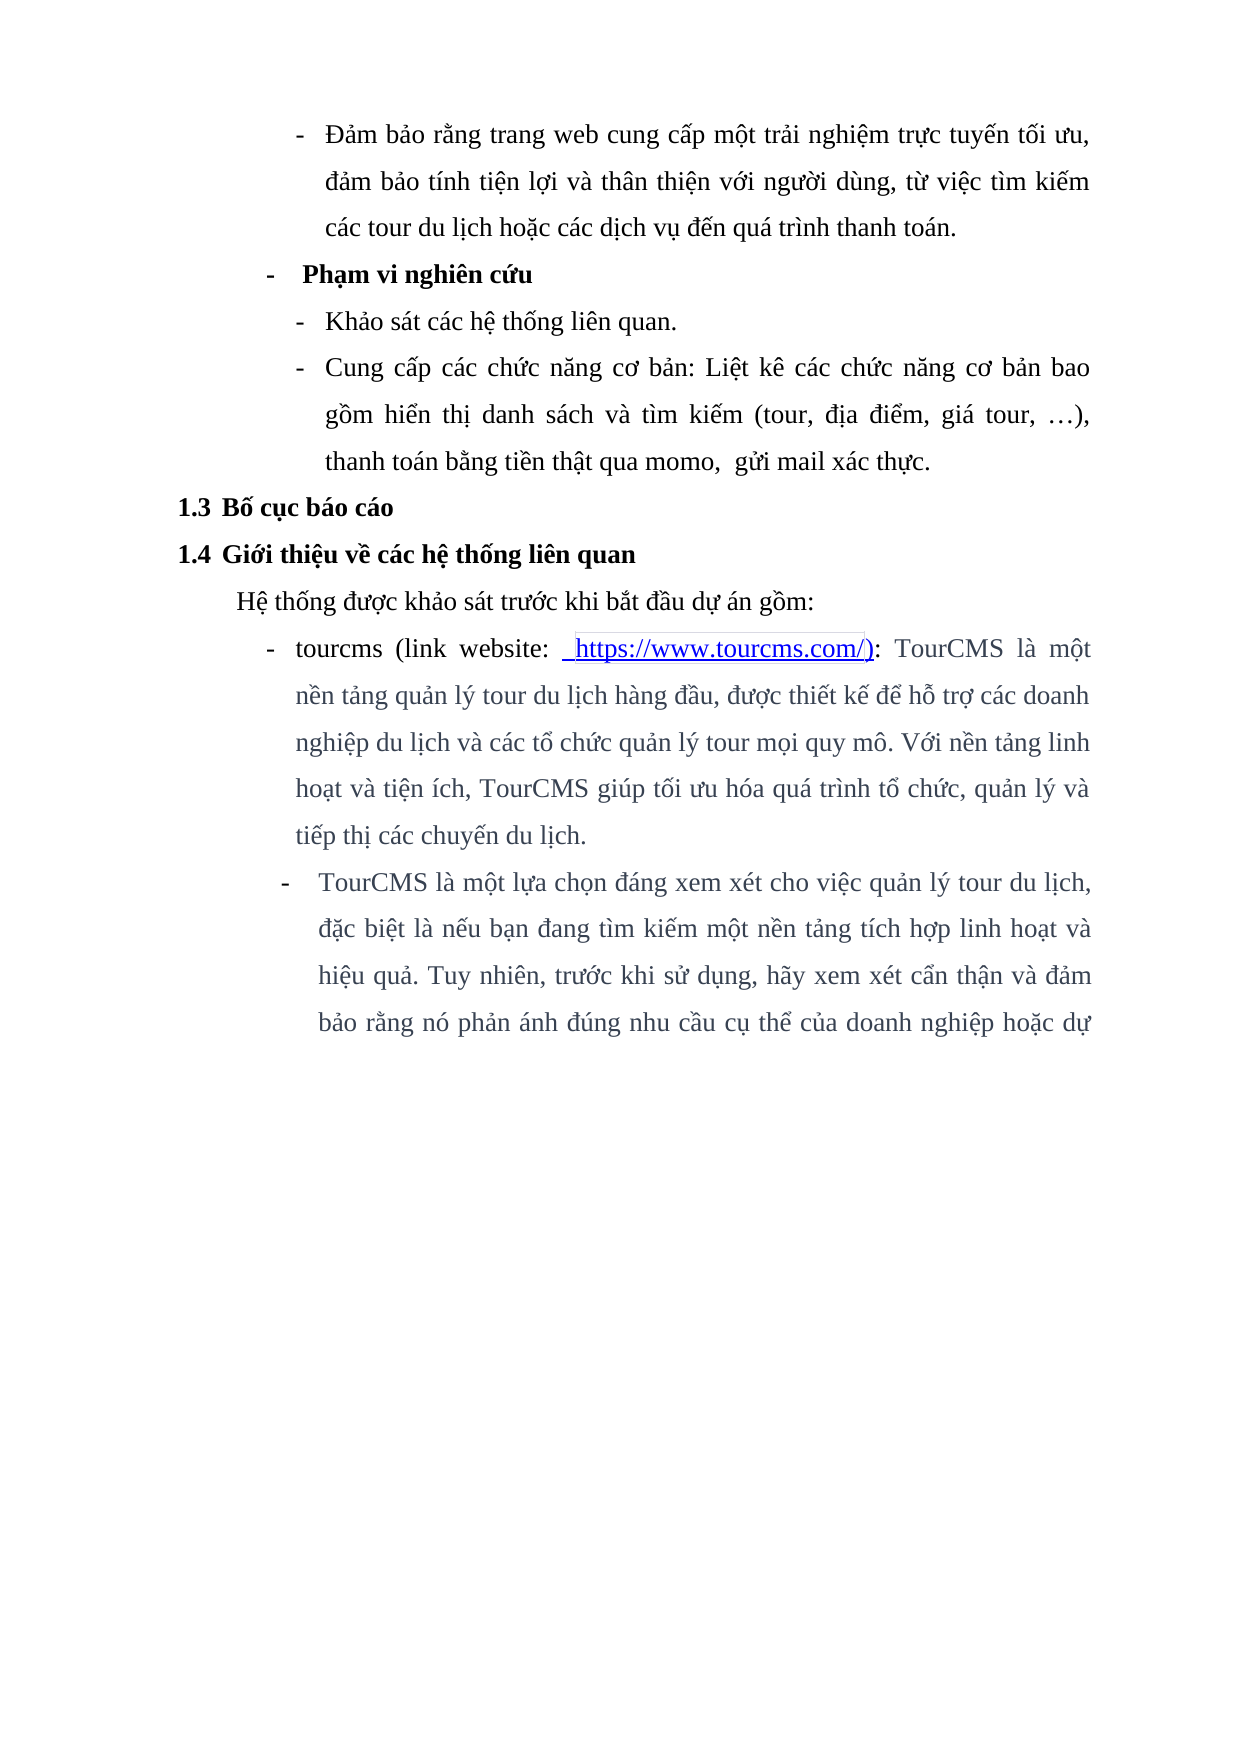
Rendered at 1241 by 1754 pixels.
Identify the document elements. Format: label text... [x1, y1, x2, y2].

list Đảm bảo rằng trang web cung cấp một trải nghiệm trực tuyến tối ưu, đảm bảo tính tiện lợi và thân thiện với người dùng, từ việc tìm kiếm các tour du lịch hoặc các dịch vụ đến quá trình thanh toán. [295, 118, 1091, 243]
list Hệ thống được khảo sát trước khi bắt đầu dự án gồm: [236, 585, 1091, 616]
list tourcms (link website: ): TourCMS là một nền tảng quản lý tour du lịch hàng đầu, được thiết kế để hỗ trợ các doanh nghiệp du lịch và các tổ chức quản lý tour mọi quy mô. Với nền tảng linh hoạt và tiện ích, TourCMS giúp tối ưu hóa quá trình tổ chức, quản lý và tiếp thị các chuyến du lịch. [266, 631, 1091, 850]
list Phạm vi nghiên cứu [266, 258, 1091, 289]
list TourCMS là một lựa chọn đáng xem xét cho việc quản lý tour du lịch, đặc biệt là nếu bạn đang tìm kiếm một nền tảng tích hợp linh hoạt và hiệu quả. Tuy nhiên, trước khi sử dụng, hãy xem xét cẩn thận và đảm bảo rằng nó phản ánh đúng nhu cầu cụ thể của doanh nghiệp hoặc dự án củabạn. [281, 866, 1093, 1037]
list Khảo sát các hệ thống liên quan. [295, 305, 1091, 336]
list Bố cục báo cáo [177, 491, 1091, 523]
list Cung cấp các chức năng cơ bản: Liệt kê các chức năng cơ bản bao gồm hiển thị danh sách và tìm kiếm (tour, địa điểm, giá tour, …), thanh toán bằng tiền thật qua momo, gửi mail xác thực. [295, 351, 1091, 476]
list Giới thiệu về các hệ thống liên quan [177, 538, 1091, 569]
